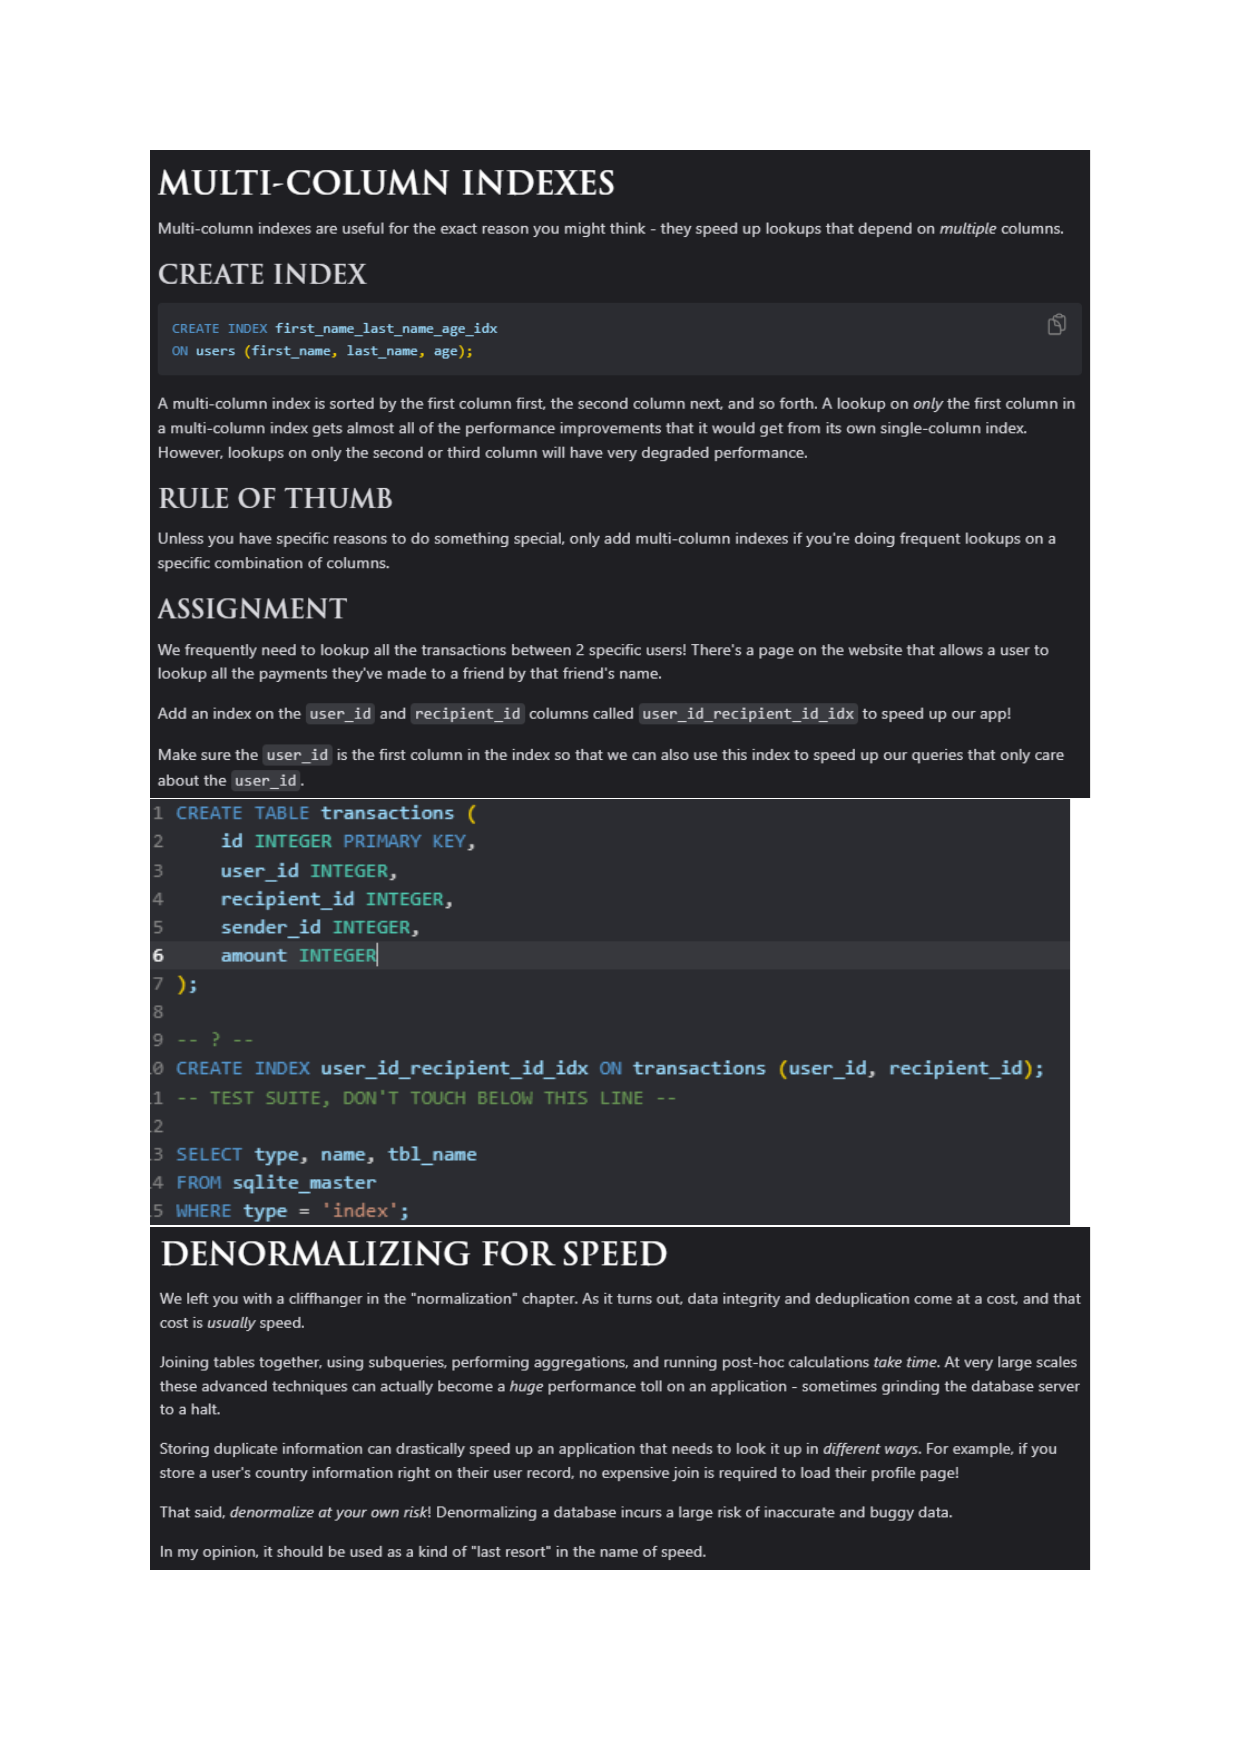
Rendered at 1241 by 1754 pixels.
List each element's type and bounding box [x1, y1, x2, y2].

picture [150, 150, 1091, 798]
picture [150, 799, 1071, 1225]
picture [150, 1227, 1091, 1570]
